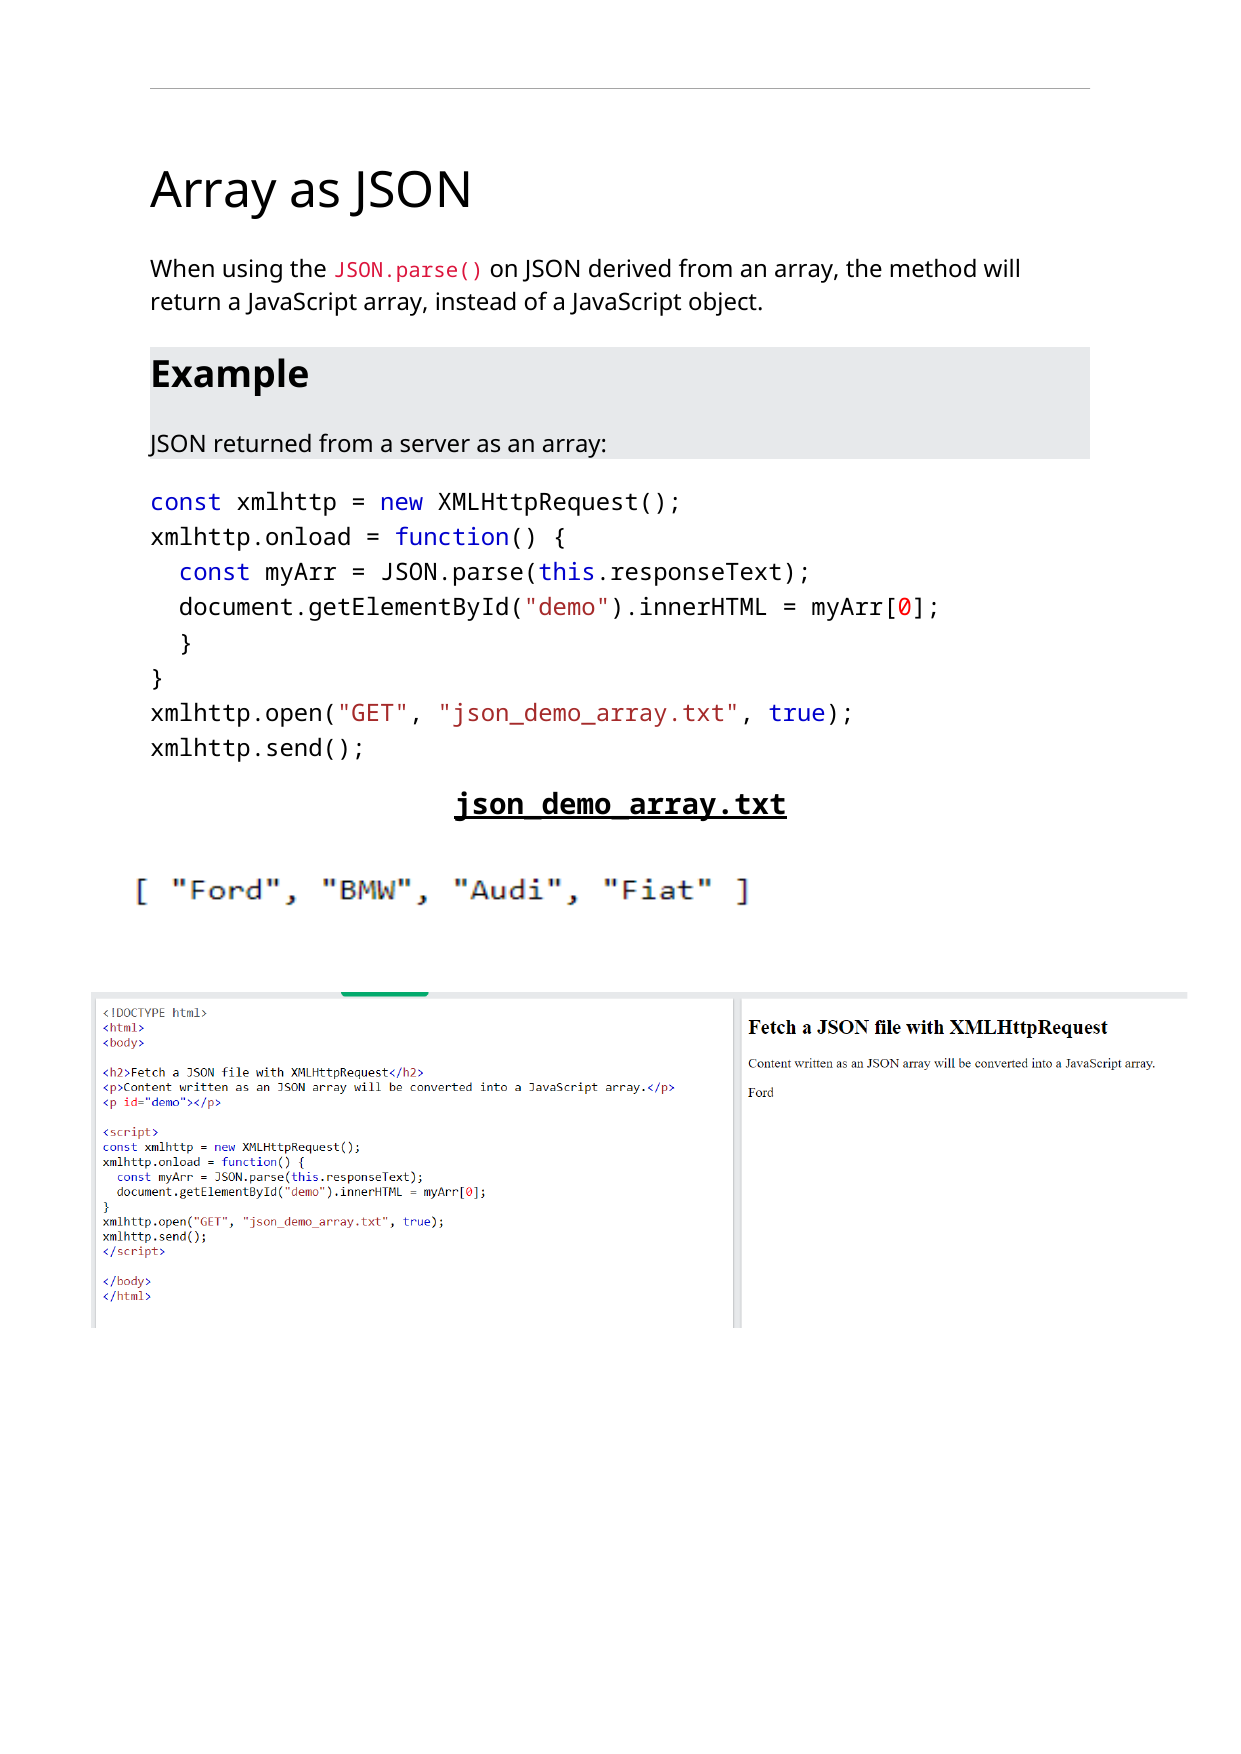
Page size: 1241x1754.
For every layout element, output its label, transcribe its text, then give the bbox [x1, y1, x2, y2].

text json_demo_array.txt [150, 783, 1090, 823]
text JSON returned from a server as an array: [150, 427, 1090, 459]
subtitle Array as JSON [150, 153, 1090, 222]
text const xmlhttp = new XMLHttpRequest(); xmlhttp.onload = function() { const myArr = JSON.parse(this.responseText); document.getElementById("demo").innerHTML = myArr[0]; } } xmlhttp.open("GET", "json_demo_array.txt", true); xmlhttp.send(); [150, 484, 1090, 764]
text When using the JSON.parse() on JSON derived from an array, the method will return a JavaScript array, instead of a JavaScript object. [150, 252, 1090, 317]
subtitle Example [150, 347, 1090, 398]
picture [112, 842, 1165, 974]
picture [91, 992, 1188, 1328]
